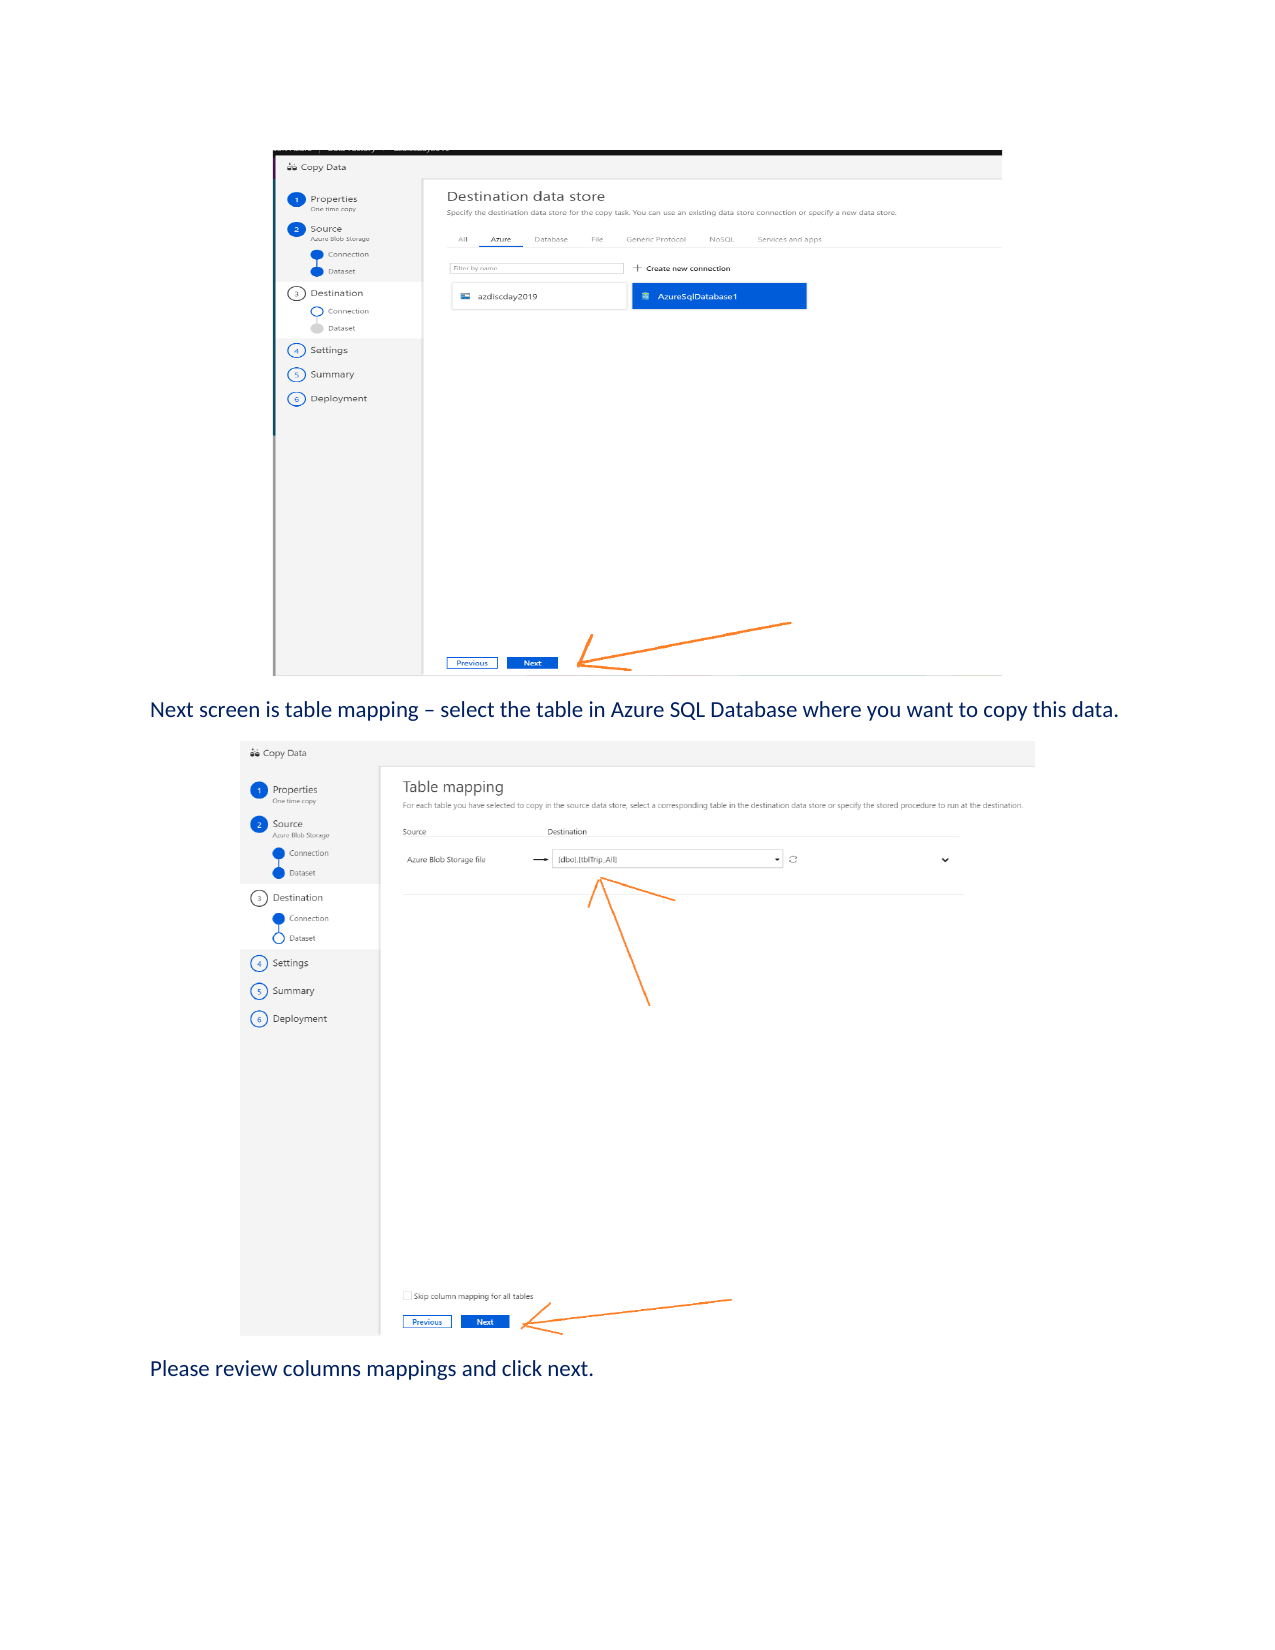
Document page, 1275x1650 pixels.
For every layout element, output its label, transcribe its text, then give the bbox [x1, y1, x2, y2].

picture [272, 150, 1003, 676]
text Please review columns mappings and click next. [150, 1354, 1125, 1383]
picture [240, 741, 1035, 1336]
text Next screen is table mapping – select the table in Azure SQL Database where you want to copy this data. [150, 695, 1125, 723]
